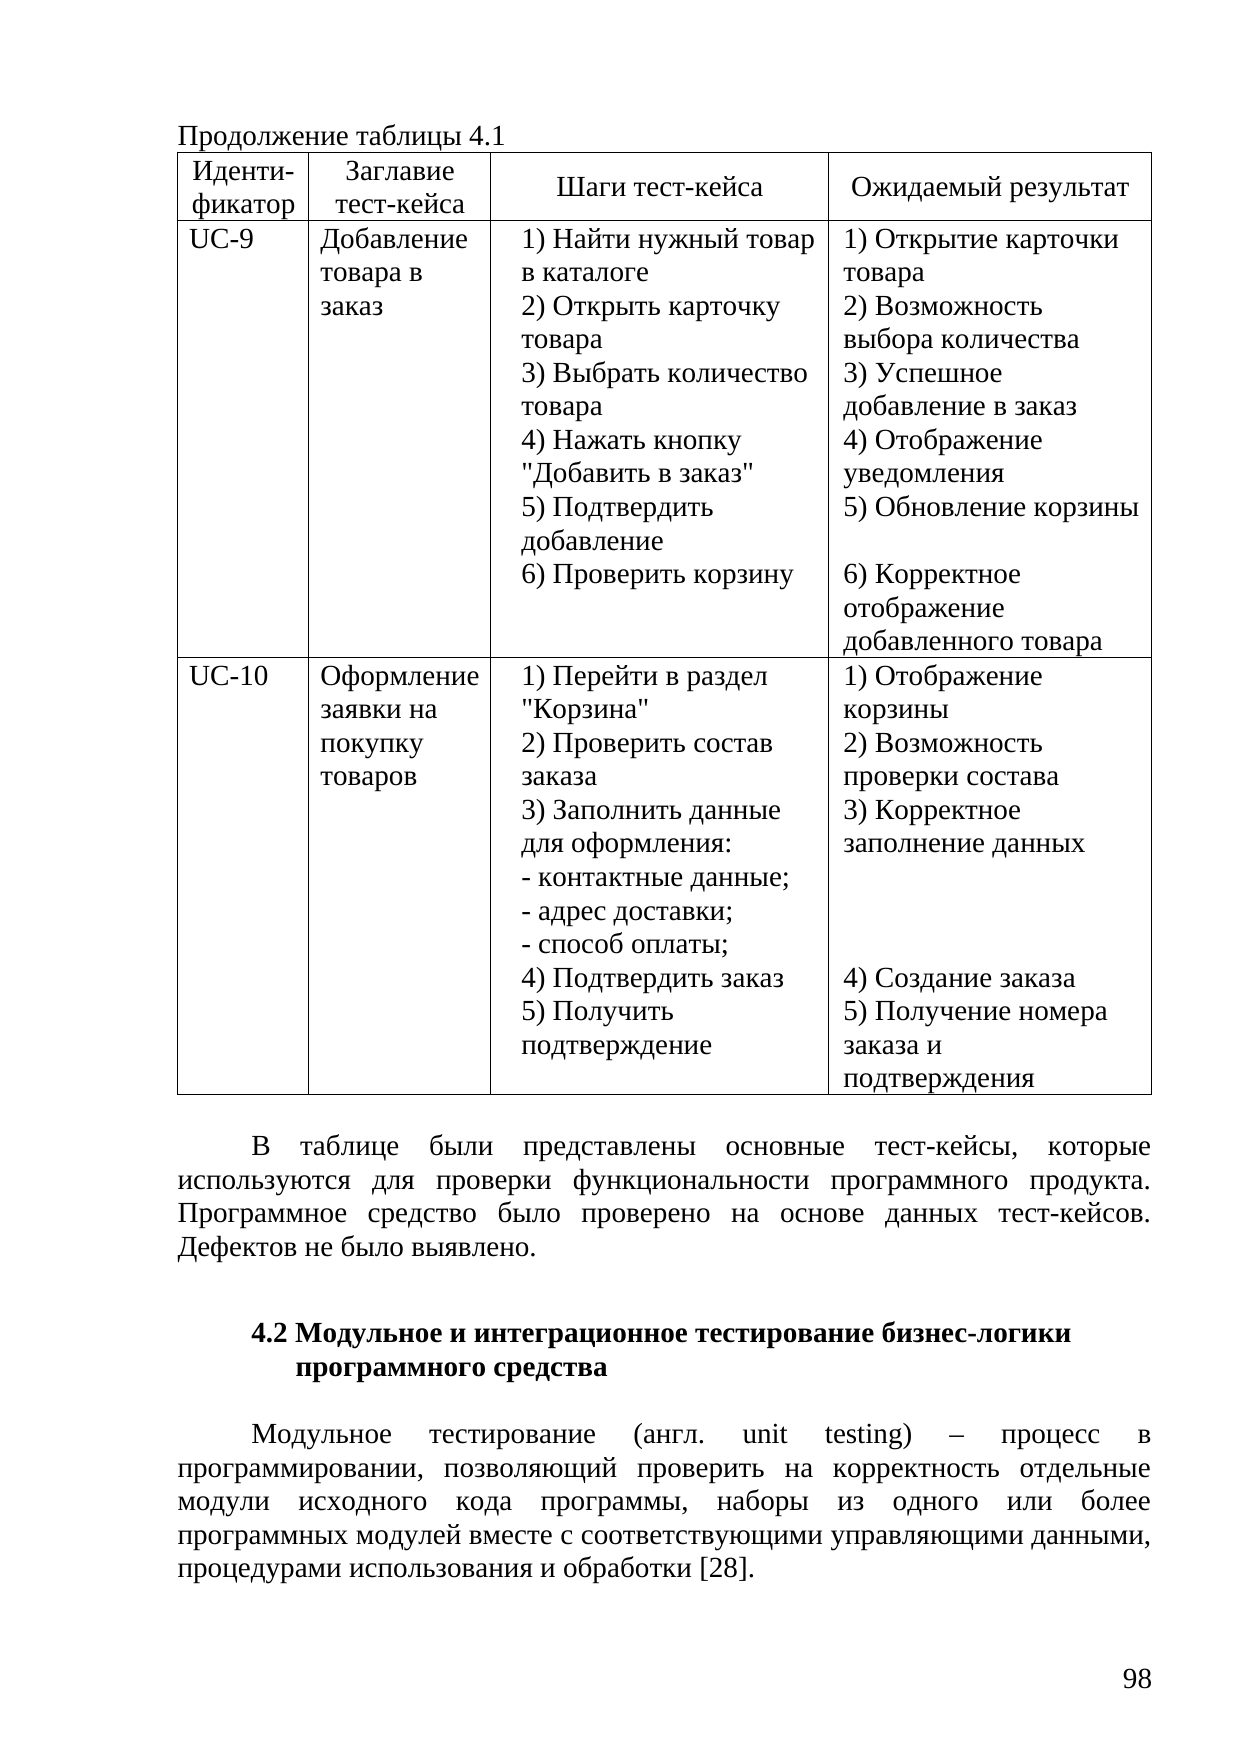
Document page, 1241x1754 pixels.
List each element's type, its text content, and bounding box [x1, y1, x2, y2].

list 4.2 Модульное и интеграционное тестирование бизнес-логики программного средства [251, 1316, 1140, 1383]
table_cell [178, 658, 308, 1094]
text В таблице были представлены основные тест-кейсы, которые используются для проверки функциональности программного продукта. Программное средство было проверено на основе данных тест-кейсов. Дефектов не было выявлено. [177, 1128, 1152, 1263]
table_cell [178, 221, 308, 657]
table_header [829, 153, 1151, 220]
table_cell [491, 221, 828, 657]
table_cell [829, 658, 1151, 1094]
text Продолжение таблицы 4.1 [177, 118, 1152, 152]
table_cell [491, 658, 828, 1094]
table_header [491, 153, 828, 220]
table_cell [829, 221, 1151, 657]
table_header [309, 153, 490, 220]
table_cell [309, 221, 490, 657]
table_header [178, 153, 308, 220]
text Модульное тестирование (англ. unit testing) – процесс в программировании, позволяющий проверить на корректность отдельные модули исходного кода программы, наборы из одного или более программных модулей вместе с соответствующими управляющими данными, процедурами использования и обработки [28]. [177, 1416, 1152, 1584]
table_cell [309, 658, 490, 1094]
